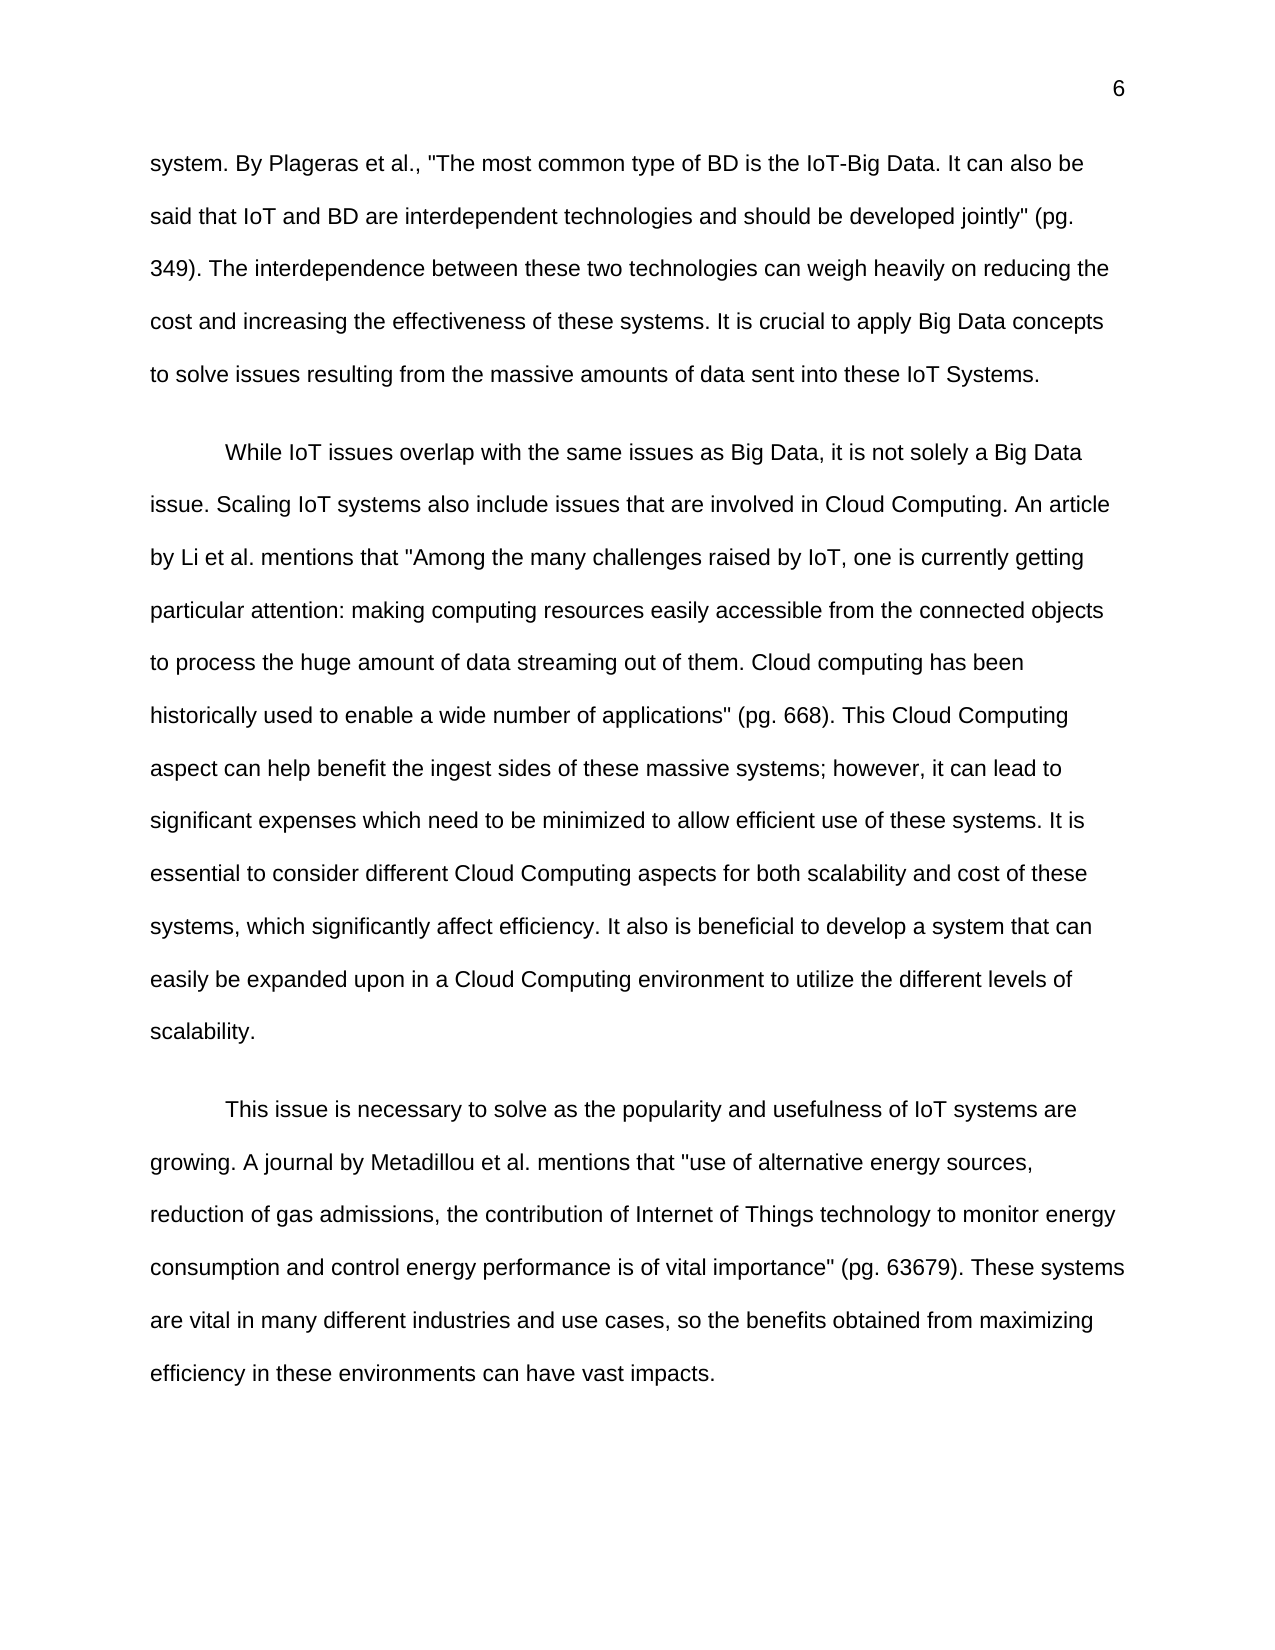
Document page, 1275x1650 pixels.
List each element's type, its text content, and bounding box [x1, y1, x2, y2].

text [150, 150, 1125, 387]
text While IoT issues overlap with the same issues as Big Data, it is not solely a Big Data issue. Scaling IoT systems also include issues that are involved in Cloud Computing. An article by Li et al. mentions that "Among the many challenges raised by IoT, one is currently getting particular attention: making computing resources easily accessible from the connected objects to process the huge amount of data streaming out of them. Cloud computing has been historically used to enable a wide number of applications" (pg. 668). This Cloud Computing aspect can help benefit the ingest sides of these massive systems; however, it can lead to significant expenses which need to be minimized to allow efficient use of these systems. It is essential to consider different Cloud Computing aspects for both scalability and cost of these systems, which significantly affect efficiency. It also is beneficial to develop a system that can easily be expanded upon in a Cloud Computing environment to utilize the different levels of scalability. [150, 438, 1125, 1045]
text This issue is necessary to solve as the popularity and usefulness of IoT systems are growing. A journal by Metadillou et al. mentions that "use of alternative energy sources, reduction of gas admissions, the contribution of Internet of Things technology to monitor energy consumption and control energy performance is of vital importance" (pg. 63679). These systems are vital in many different industries and use cases, so the benefits obtained from maximizing efficiency in these environments can have vast impacts. [150, 1096, 1125, 1386]
